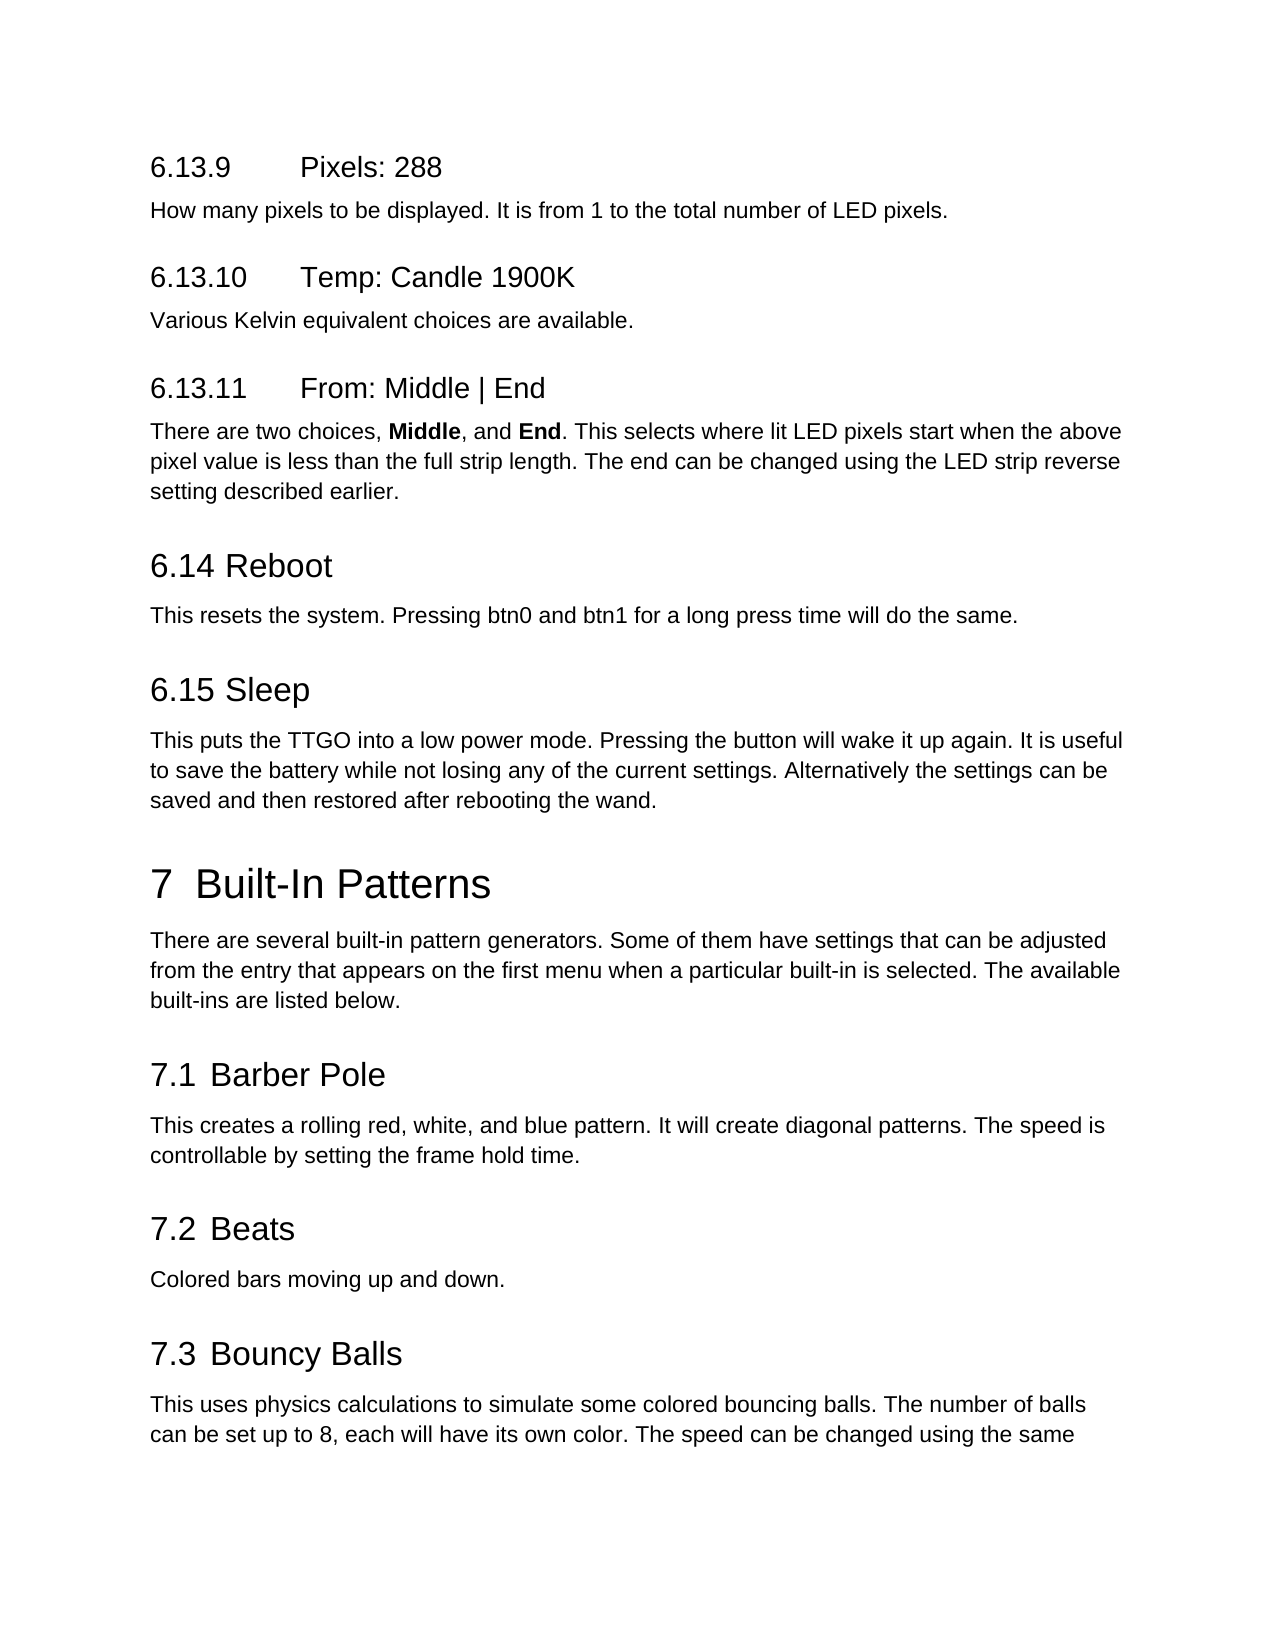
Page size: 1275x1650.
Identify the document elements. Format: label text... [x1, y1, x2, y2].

text This creates a rolling red, white, and blue pattern. It will create diagonal patterns. The speed is controllable by setting the frame hold time. [150, 1112, 1125, 1168]
subtitle Barber Pole [150, 1055, 1125, 1093]
text There are two choices, Middle, and End. This selects where lit LED pixels start when the above pixel value is less than the full strip length. The end can be changed using the LED strip reverse setting described earlier. [150, 418, 1125, 504]
text How many pixels to be displayed. It is from 1 to the total number of LED pixels. [150, 197, 1125, 223]
subtitle Pixels: 288 [150, 150, 1125, 183]
text Colored bars moving up and down. [150, 1266, 1125, 1292]
subtitle Sleep [150, 670, 1125, 709]
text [150, 1391, 1125, 1447]
text There are several built-in pattern generators. Some of them have settings that can be adjusted from the entry that appears on the first menu when a particular built-in is selected. The available built-ins are listed below. [150, 927, 1125, 1013]
text This puts the TTGO into a low power mode. Pressing the button will wake it up again. It is useful to save the battery while not losing any of the current settings. Alternatively the settings can be saved and then restored after rebooting the wand. [150, 727, 1125, 814]
subtitle Reboot [150, 546, 1125, 584]
subtitle Built-In Patterns [150, 859, 1125, 907]
text Various Kelvin equivalent choices are available. [150, 307, 1125, 334]
subtitle Temp: Candle 1900K [150, 260, 1125, 294]
subtitle From: Middle | End [150, 371, 1125, 404]
text This resets the system. Pressing btn0 and btn1 for a long press time will do the same. [150, 602, 1125, 629]
subtitle Beats [150, 1209, 1125, 1248]
subtitle Bouncy Balls [150, 1334, 1125, 1372]
